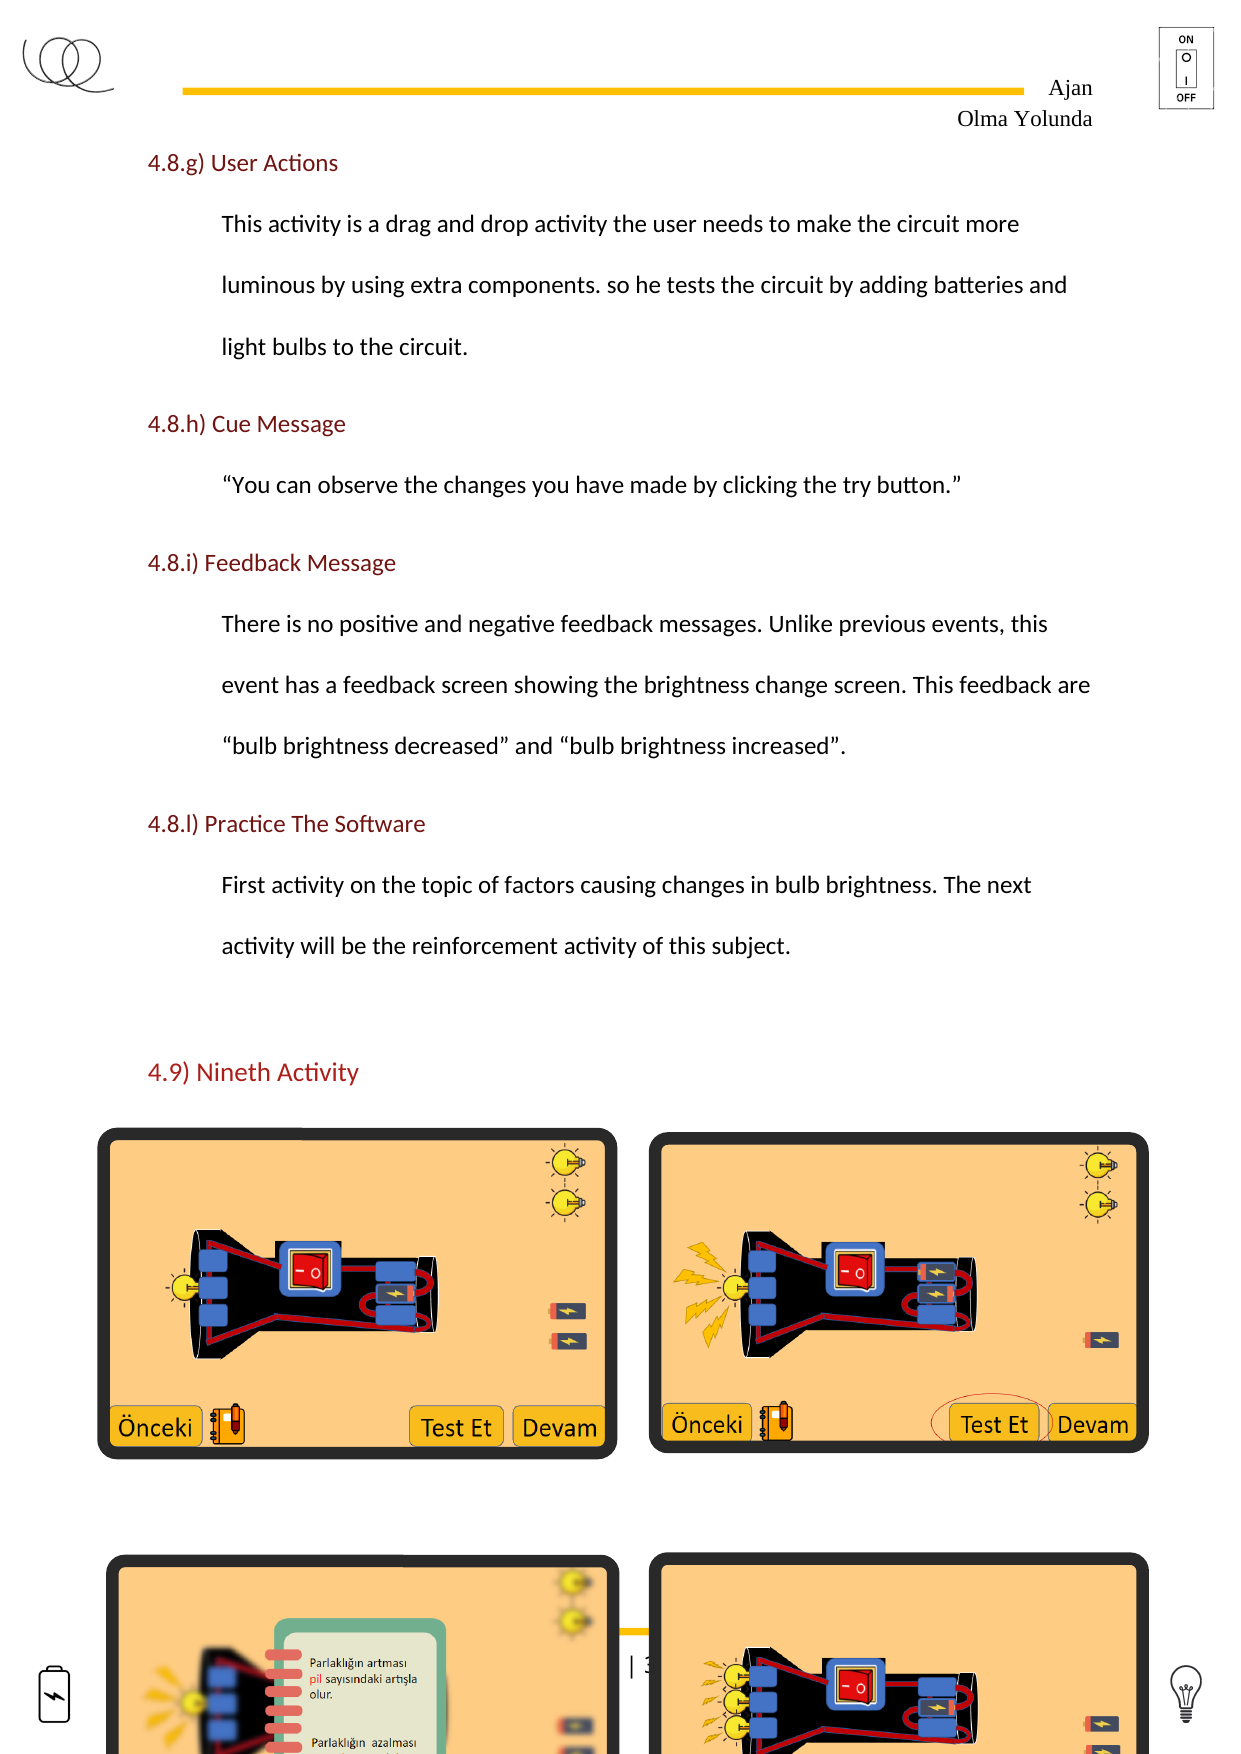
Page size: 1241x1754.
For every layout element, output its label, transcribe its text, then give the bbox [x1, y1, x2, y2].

picture [662, 1145, 1136, 1440]
text There is no positive and negative feedback messages. Unlike previous events, this event has a feedback screen showing the brightness change screen. This feedback are “bulb brightness decreased” and “bulb brightness increased”. [221, 608, 1093, 761]
subtitle 4.8.i) Feedback Message [148, 547, 1093, 578]
text “You can observe the changes you have made by clicking the try button.” [148, 469, 1093, 500]
subtitle 4.8.l) Practice The Software [148, 808, 1093, 838]
picture [1149, 1652, 1229, 1737]
picture [1140, 21, 1237, 125]
picture [1, 1641, 106, 1748]
subtitle 4.8.g) User Actions [148, 148, 1093, 178]
text First activity on the topic of factors causing changes in bulb brightness. The next activity will be the reinforcement activity of this subject. [221, 869, 1093, 961]
picture [119, 1568, 606, 1754]
subtitle 4.9) Nineth Activity [148, 1055, 1093, 1088]
picture [11, 32, 114, 105]
picture [662, 1565, 1136, 1754]
text This activity is a drag and drop activity the user needs to make the circuit more luminous by using extra components. so he tests the circuit by adding batteries and light bulbs to the circuit. [221, 209, 1093, 361]
picture [110, 1141, 604, 1446]
subtitle 4.8.h) Cue Message [148, 408, 1093, 439]
